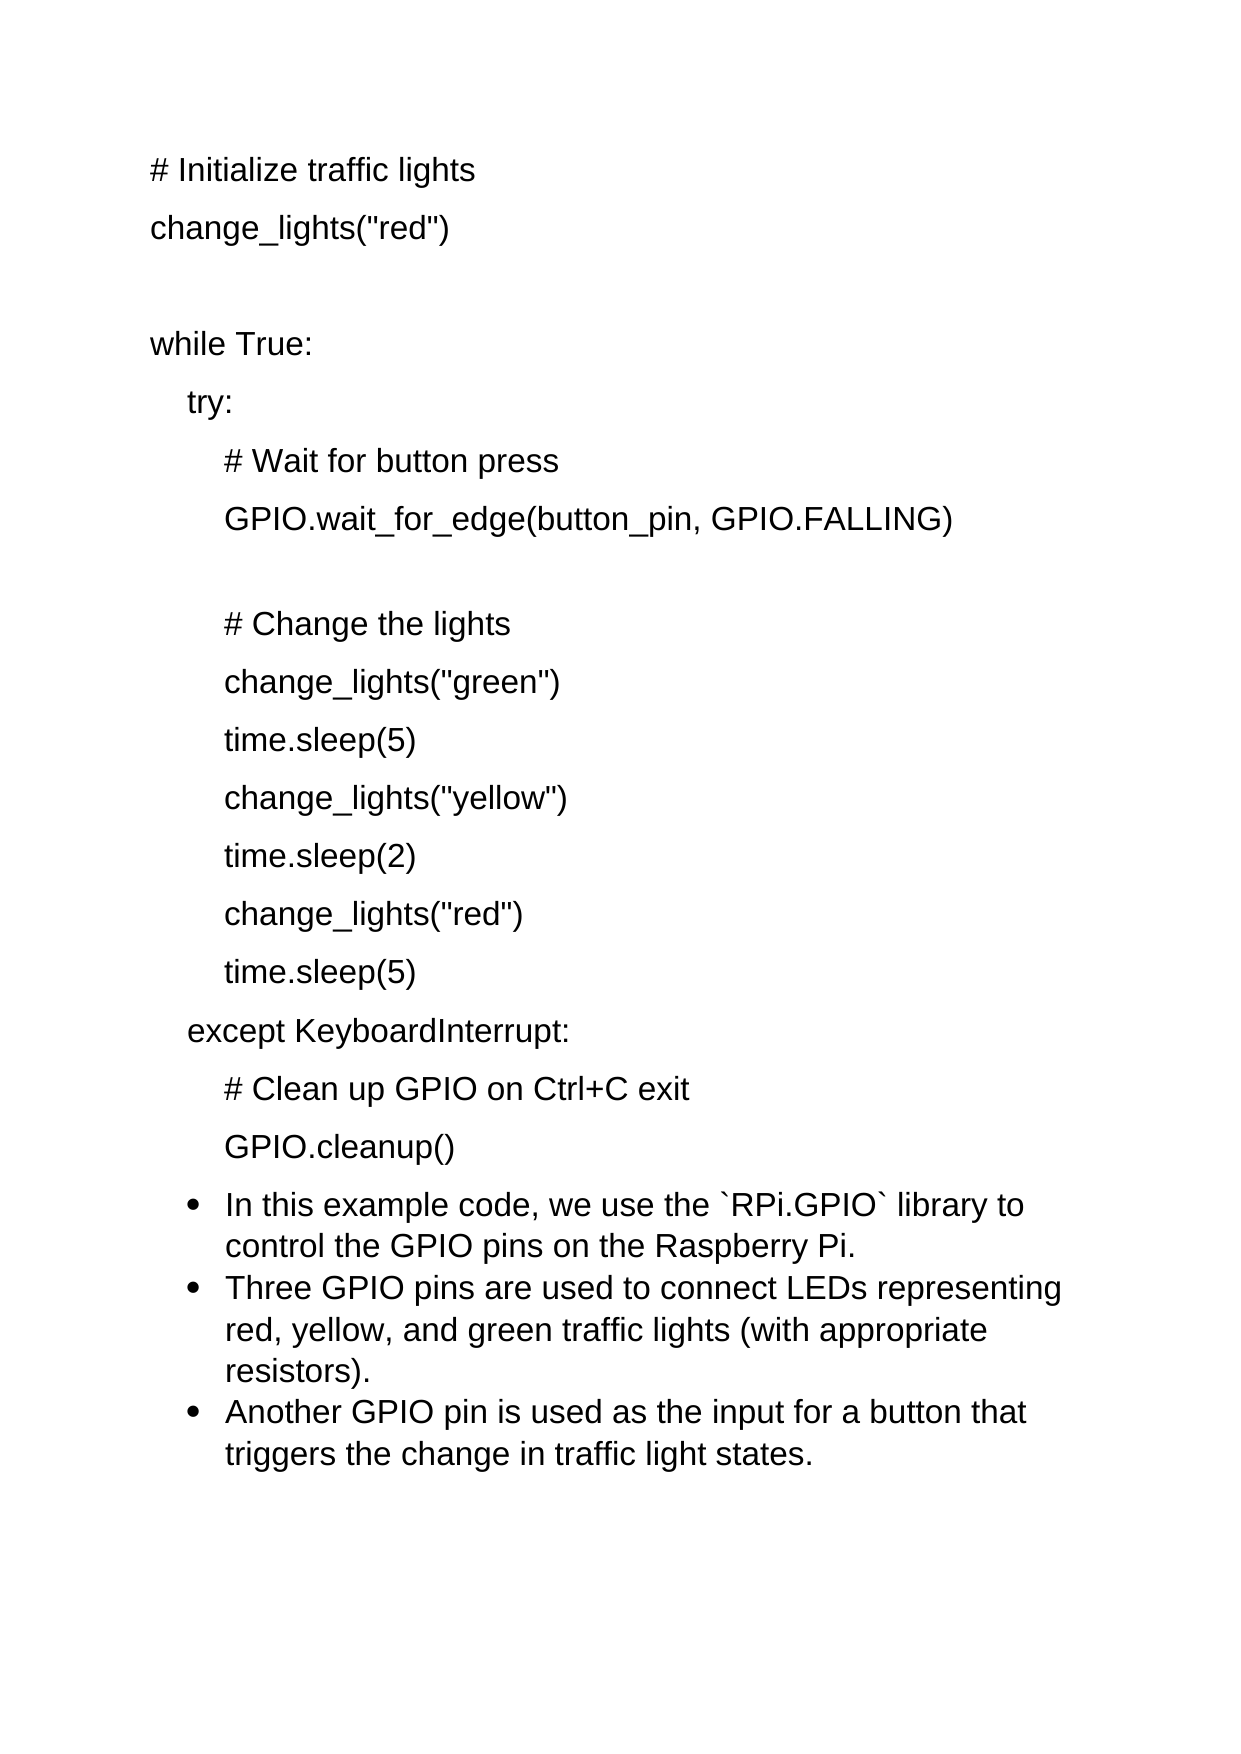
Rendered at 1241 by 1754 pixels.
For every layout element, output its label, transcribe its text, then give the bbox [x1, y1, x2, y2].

list Three GPIO pins are used to connect LEDs representing red, yellow, and green traffic lights (with appropriate resistors). [187, 1268, 1090, 1389]
text # Wait for button press [150, 441, 1090, 479]
text except KeyboardInterrupt: [150, 1011, 1090, 1049]
text change_lights("green") [150, 662, 1090, 700]
text # Clean up GPIO on Ctrl+C exit [150, 1069, 1090, 1107]
text time.sleep(2) [150, 836, 1090, 875]
text change_lights("red") [150, 894, 1090, 933]
text GPIO.wait_for_edge(button_pin, GPIO.FALLING) [150, 499, 1090, 537]
text while True: [150, 324, 1090, 363]
text try: [150, 382, 1090, 421]
text change_lights("red") [150, 208, 1090, 247]
text time.sleep(5) [150, 952, 1090, 991]
text change_lights("yellow") [150, 778, 1090, 817]
text # Initialize traffic lights [150, 150, 1090, 188]
text GPIO.cleanup() [150, 1127, 1090, 1165]
list In this example code, we use the `RPi.GPIO` library to control the GPIO pins on the Raspberry Pi. [187, 1185, 1090, 1265]
text # Change the lights [150, 604, 1090, 642]
list Another GPIO pin is used as the input for a button that triggers the change in traffic light states. [187, 1392, 1090, 1472]
text time.sleep(5) [150, 720, 1090, 758]
